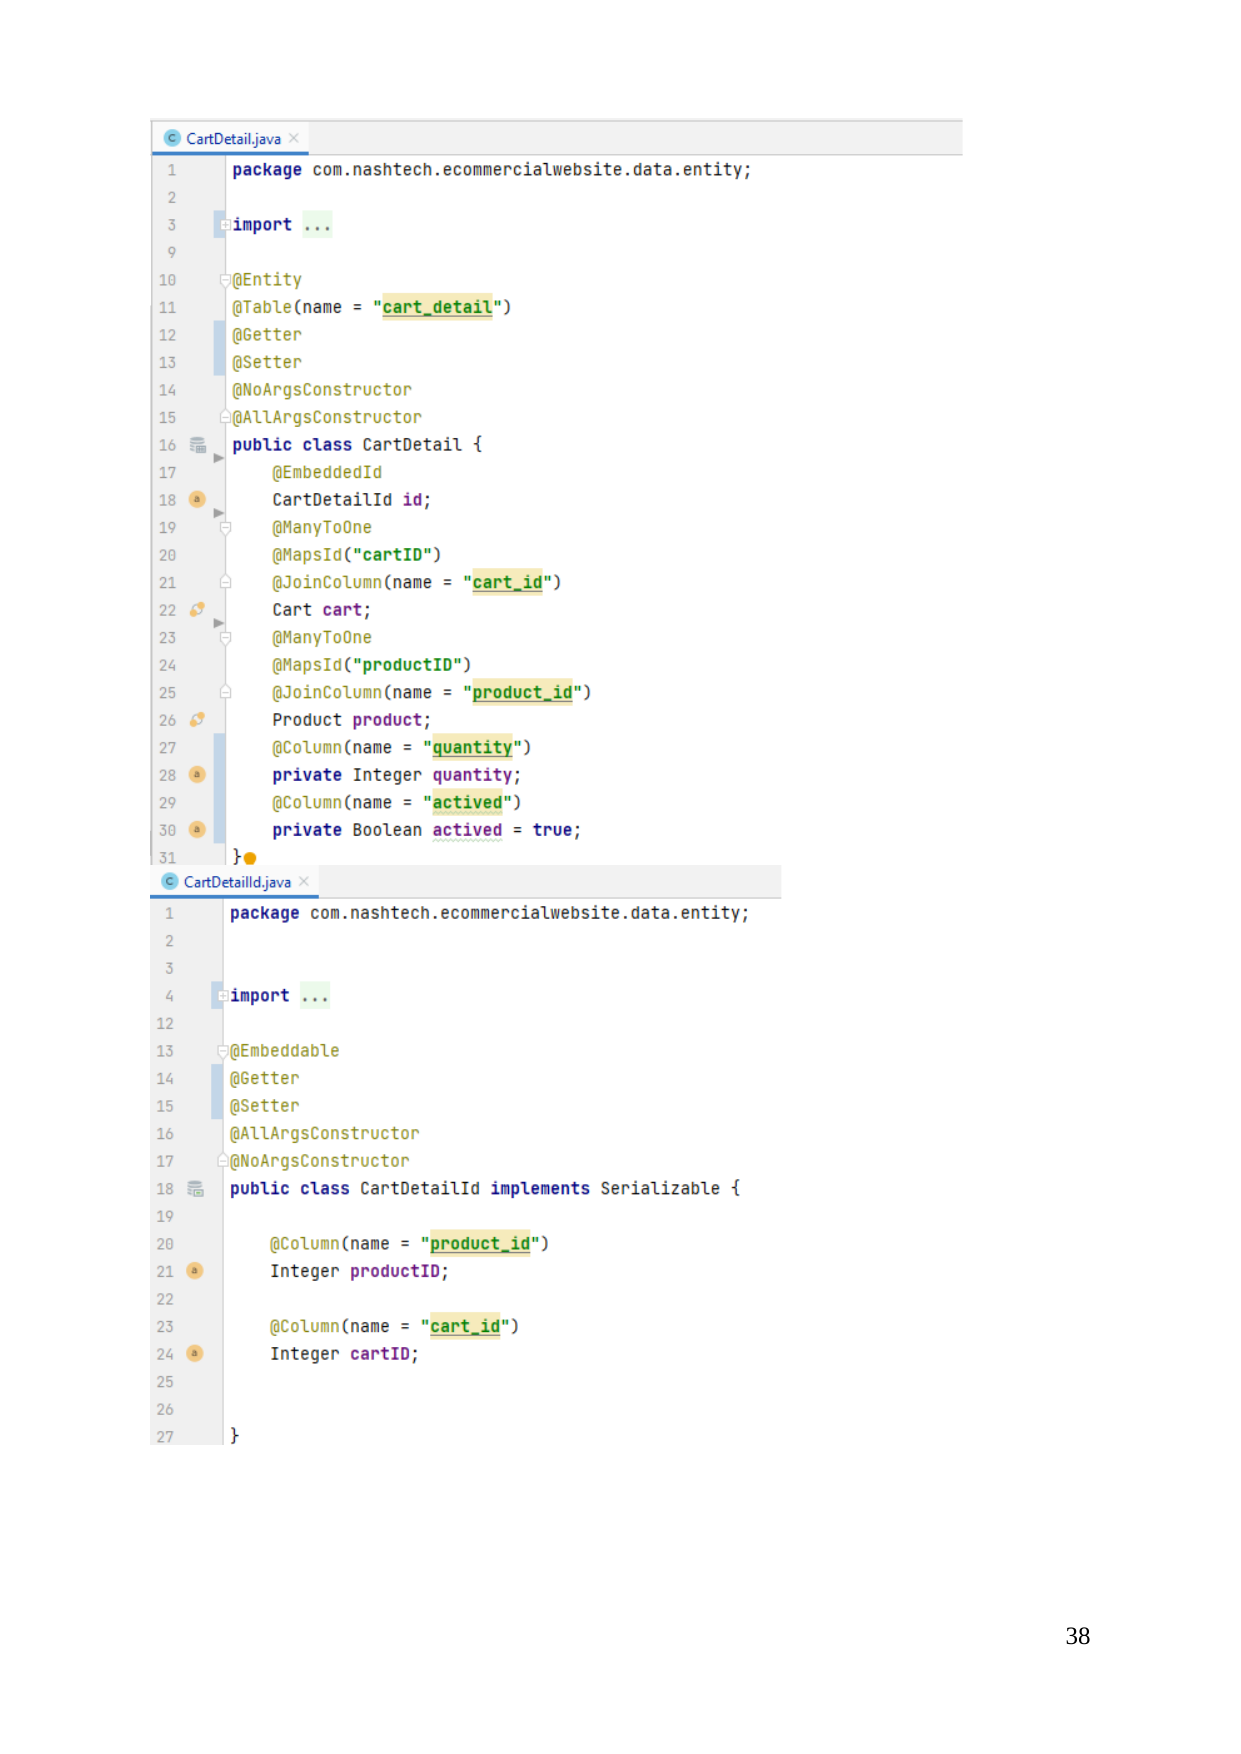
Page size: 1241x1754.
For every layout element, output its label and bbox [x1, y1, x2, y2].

picture [150, 118, 963, 1445]
